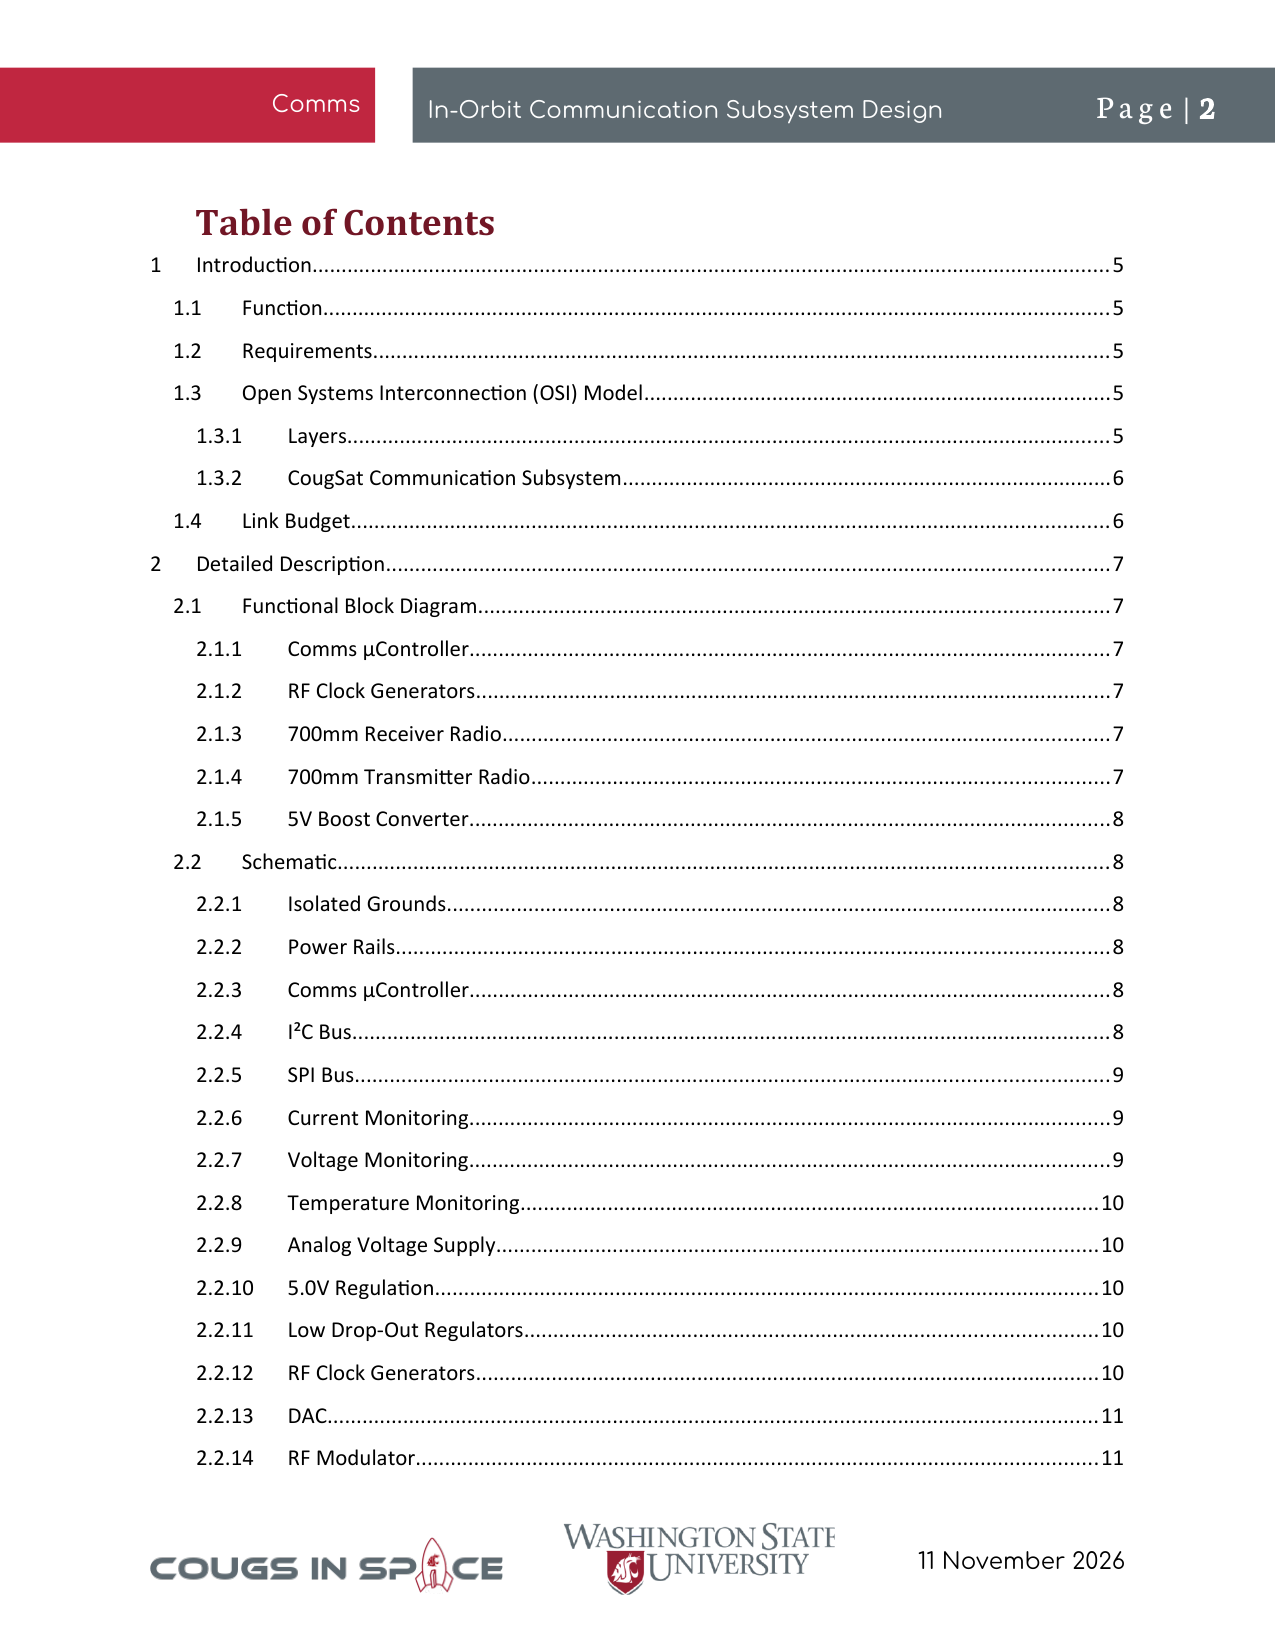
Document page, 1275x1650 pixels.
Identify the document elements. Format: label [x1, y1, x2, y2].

picture [562, 1522, 835, 1594]
picture [150, 1537, 503, 1594]
